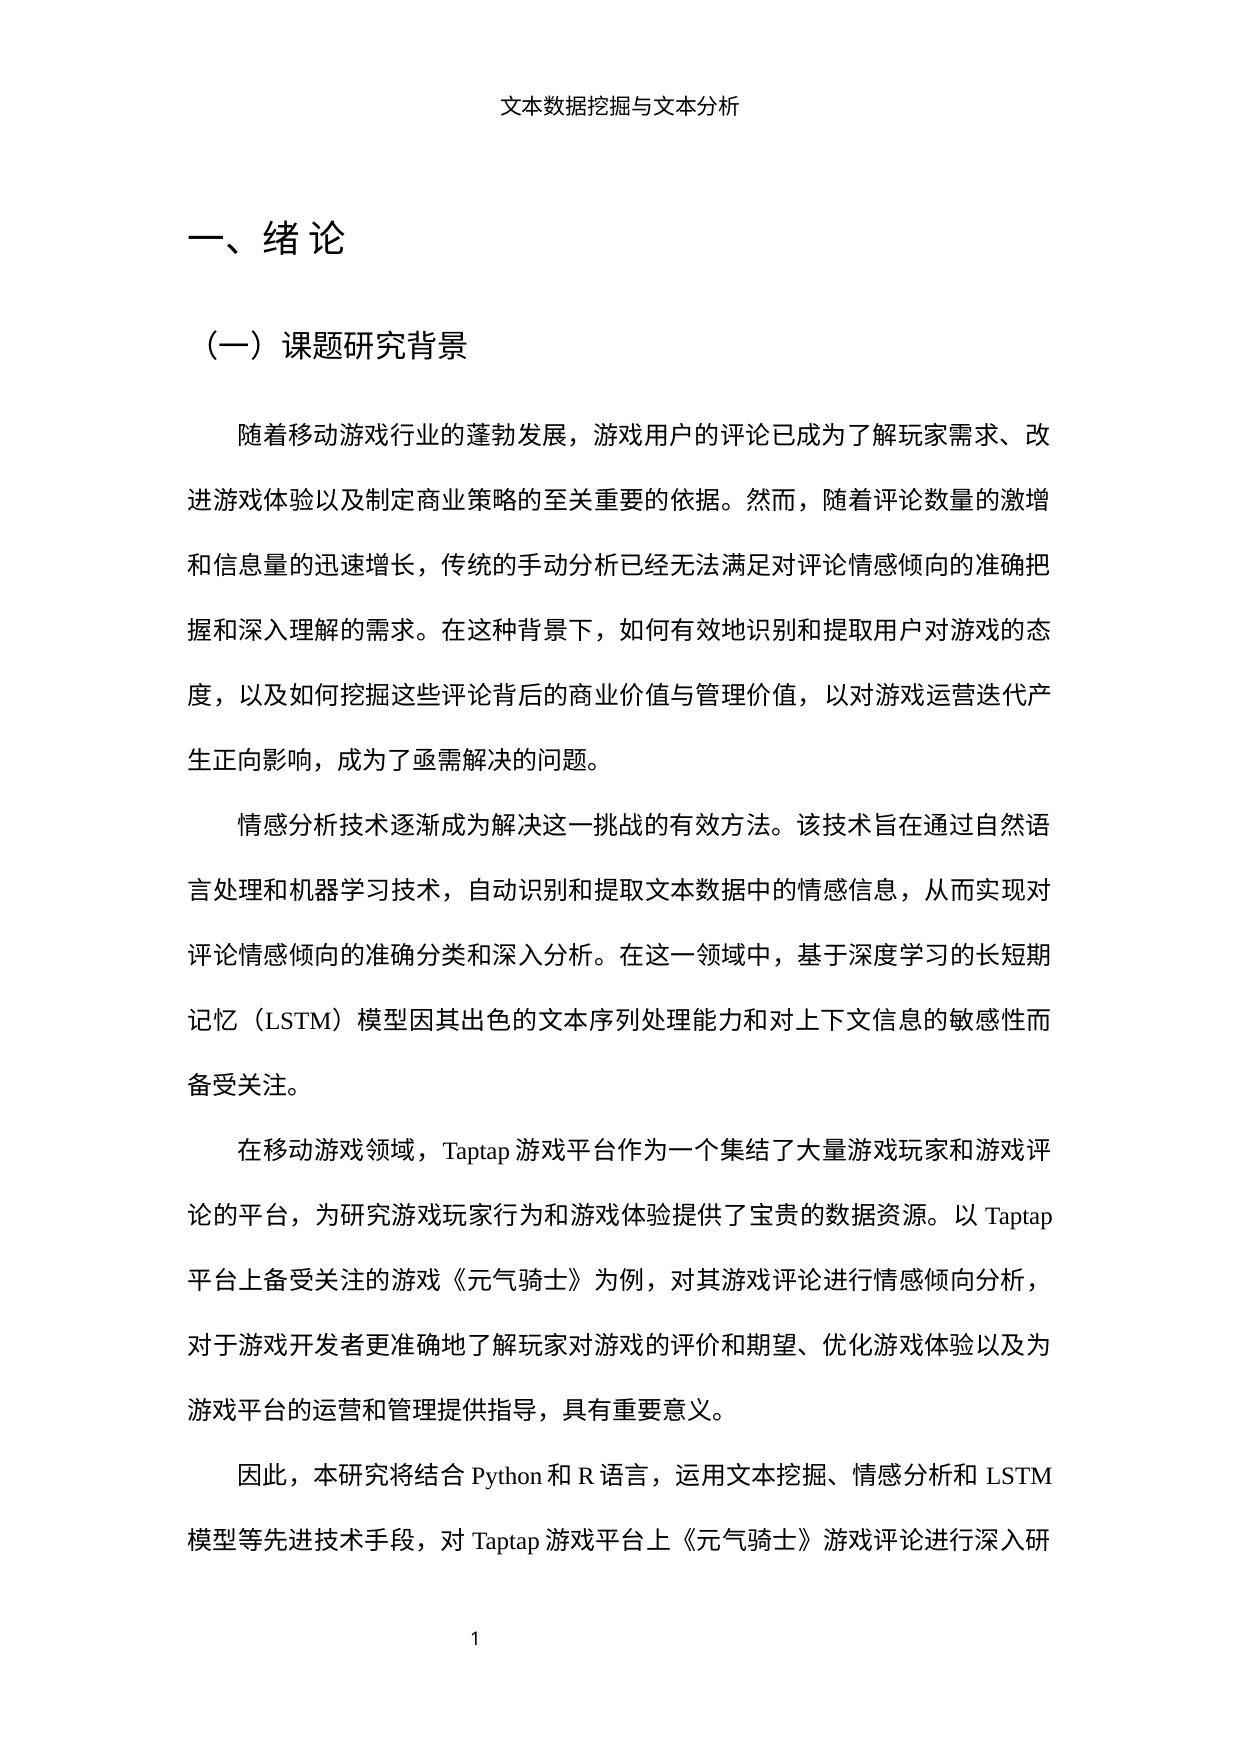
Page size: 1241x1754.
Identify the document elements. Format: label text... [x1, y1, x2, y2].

text 在移动游戏领域，Taptap游戏平台作为一个集结了大量游戏玩家和游戏评论的平台，为研究游戏玩家行为和游戏体验提供了宝贵的数据资源。以Taptap平台上备受关注的游戏《元气骑士》为例，对其游戏评论进行情感倾向分析，对于游戏开发者更准确地了解玩家对游戏的评价和期望、优化游戏体验以及为游戏平台的运营和管理提供指导，具有重要意义。 [187, 1116, 1053, 1441]
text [187, 1441, 1053, 1571]
text 情感分析技术逐渐成为解决这一挑战的有效方法。该技术旨在通过自然语言处理和机器学习技术，自动识别和提取文本数据中的情感信息，从而实现对评论情感倾向的准确分类和深入分析。在这一领域中，基于深度学习的长短期记忆（LSTM）模型因其出色的文本序列处理能力和对上下文信息的敏感性而备受关注。 [187, 791, 1053, 1116]
text 一、绪 论 [187, 204, 1053, 269]
text 随着移动游戏行业的蓬勃发展，游戏用户的评论已成为了解玩家需求、改进游戏体验以及制定商业策略的至关重要的依据。然而，随着评论数量的激增和信息量的迅速增长，传统的手动分析已经无法满足对评论情感倾向的准确把握和深入理解的需求。在这种背景下，如何有效地识别和提取用户对游戏的态度，以及如何挖掘这些评论背后的商业价值与管理价值，以对游戏运营迭代产生正向影响，成为了亟需解决的问题。 [187, 401, 1053, 791]
text （一）课题研究背景 [187, 311, 1053, 376]
